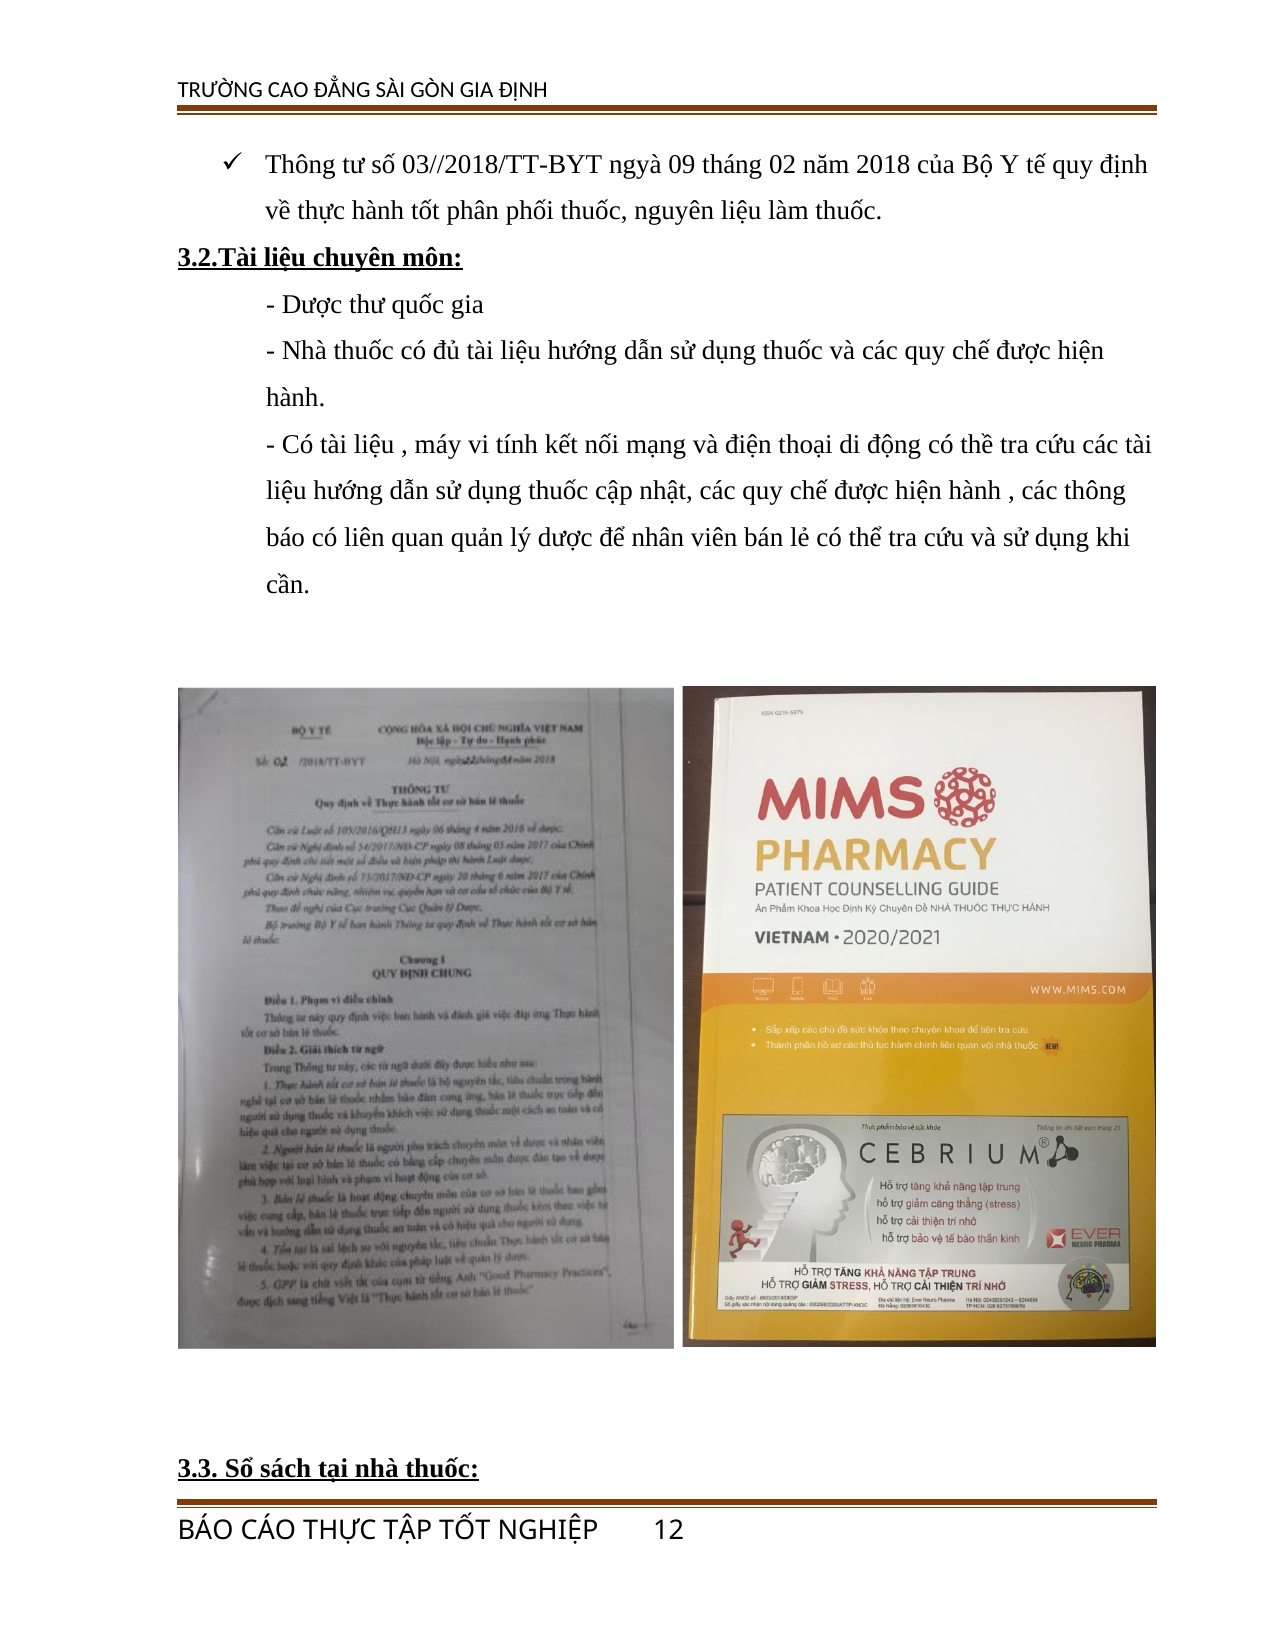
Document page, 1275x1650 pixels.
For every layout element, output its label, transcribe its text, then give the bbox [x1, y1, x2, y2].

list - Có tài liệu , máy vi tính kết nối mạng và điện thoại di động có thề tra cứu các tài liệu hướng dẫn sử dụng thuốc cập nhật, các quy chế được hiện hành , các thông báo có liên quan quản lý dược để nhân viên bán lẻ có thể tra cứu và sử dụng khi cần. [266, 428, 1157, 599]
list - Nhà thuốc có đủ tài liệu hướng dẫn sử dụng thuốc và các quy chế được hiện hành. [266, 334, 1157, 412]
list Thông tư số 03//2018/TT-BYT ngyà 09 tháng 02 năm 2018 của Bộ Y tế quy định về thực hành tốt phân phối thuốc, nguyên liệu làm thuốc. [221, 148, 1157, 226]
list - Dược thư quốc gia [266, 288, 1157, 319]
text 3.3. Sổ sách tại nhà thuốc: [177, 1452, 1157, 1483]
picture [682, 686, 1156, 1347]
picture [179, 689, 673, 1348]
list 3.2.Tài liệu chuyên môn: [177, 241, 1157, 272]
